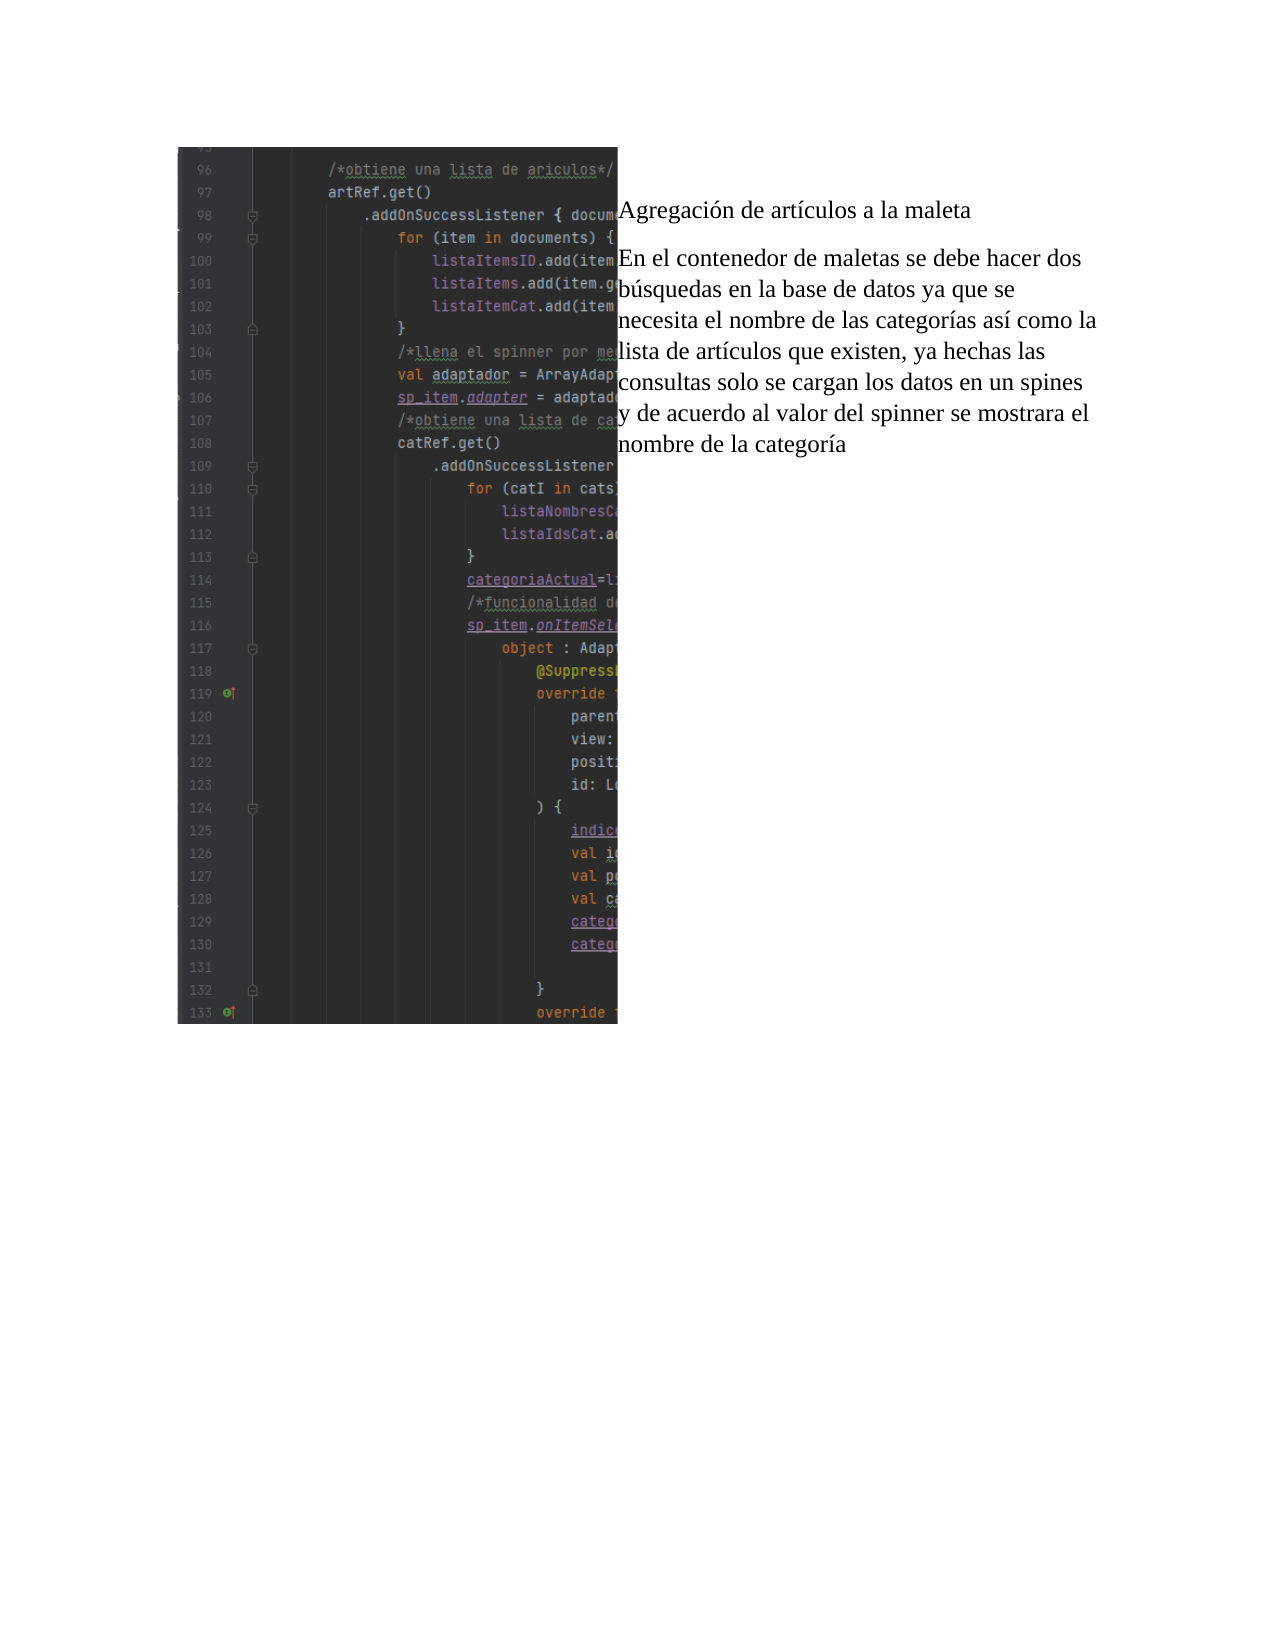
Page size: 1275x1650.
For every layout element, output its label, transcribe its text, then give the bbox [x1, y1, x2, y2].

text Agregación de artículos a la maleta [619, 195, 1098, 224]
text En el contenedor de maletas se debe hacer dos búsquedas en la base de datos ya que se necesita el nombre de las categorías así como la lista de artículos que existen, ya hechas las consultas solo se cargan los datos en un spines y de acuerdo al valor del spinner se mostrara el nombre de la categoría [619, 243, 1098, 458]
picture [177, 147, 619, 1024]
